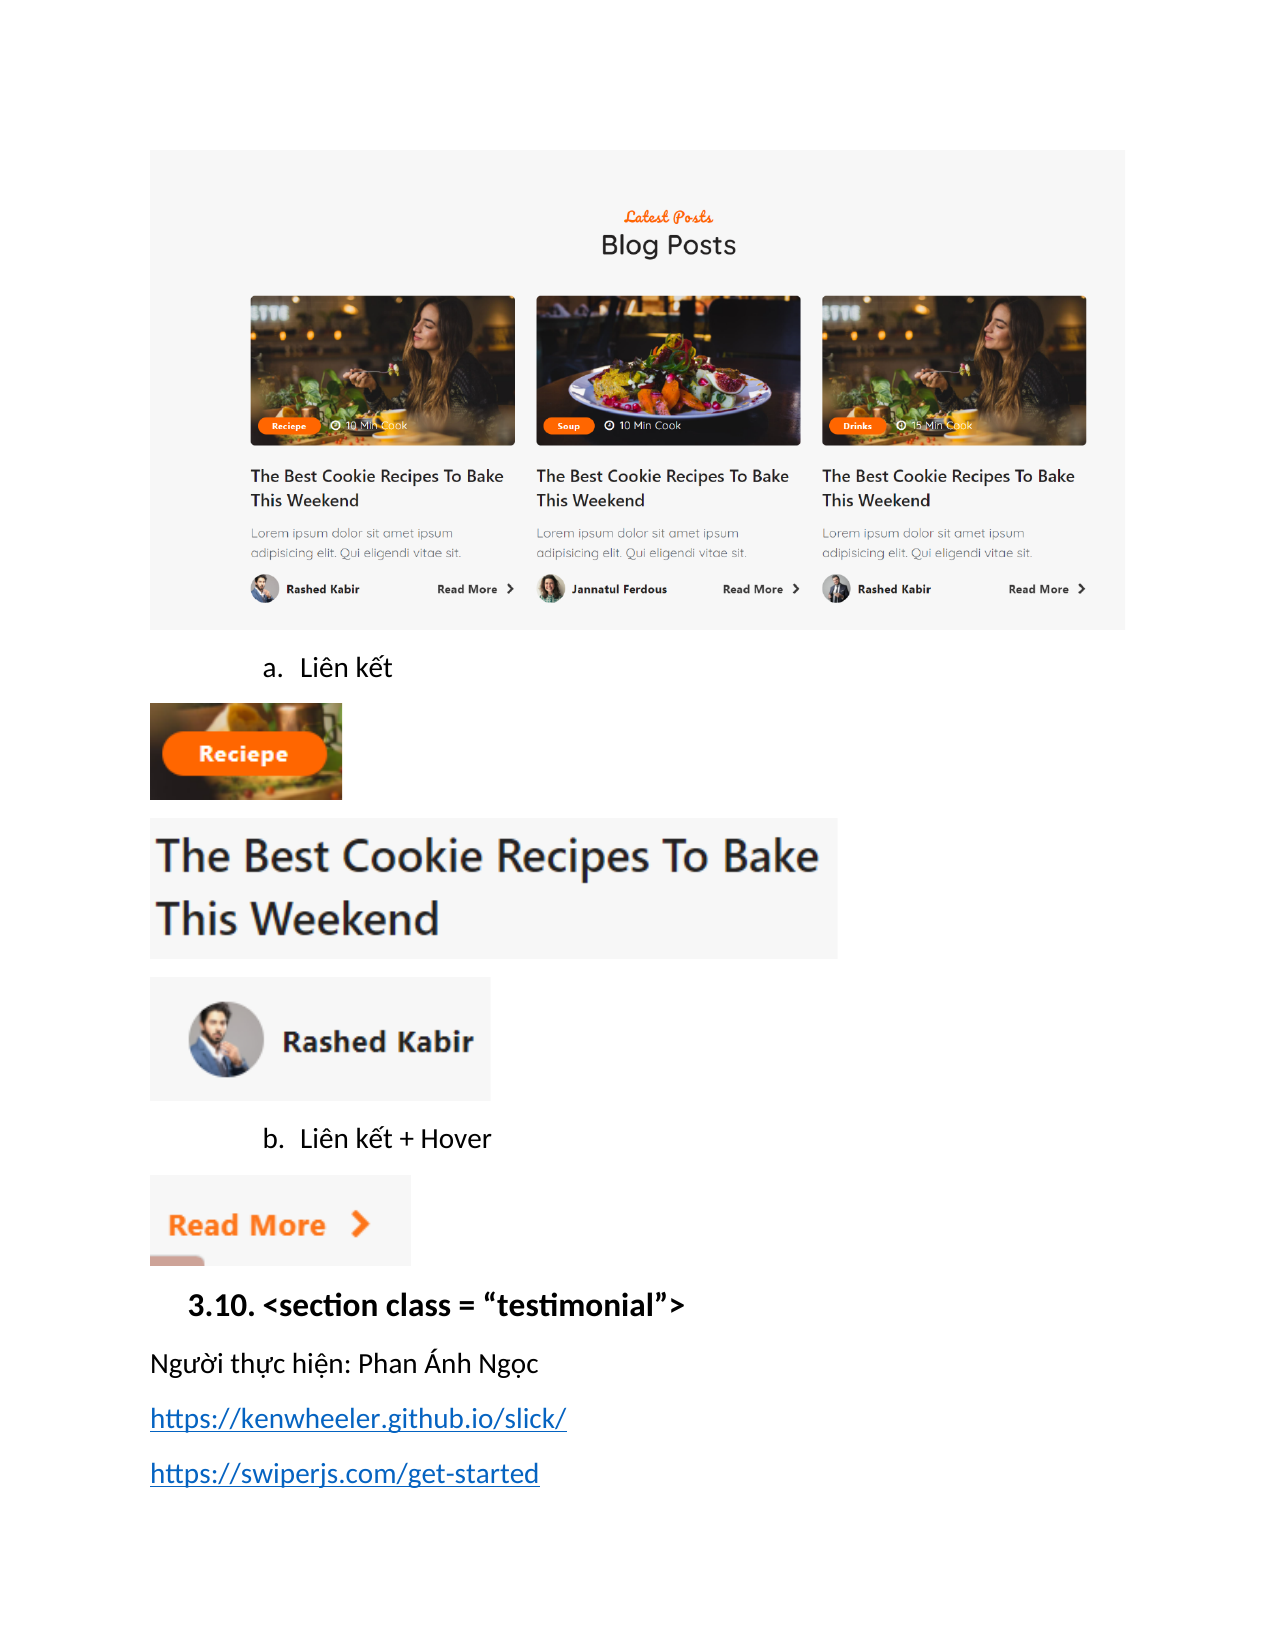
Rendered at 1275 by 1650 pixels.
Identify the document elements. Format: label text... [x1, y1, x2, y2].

picture [150, 1175, 411, 1266]
picture [150, 818, 838, 959]
text Người thực hiện: Phan Ánh Ngọc [150, 1345, 1125, 1381]
picture [150, 703, 343, 800]
text https://swiperjs.com/get-started [150, 1455, 1125, 1491]
text https://kenwheeler.github.io/slick/ [150, 1400, 1125, 1436]
list Liên kết [262, 649, 1125, 684]
picture [150, 150, 1125, 630]
list <section class = “testimonial”> [187, 1284, 1125, 1325]
list Liên kết + Hover [262, 1120, 1125, 1155]
picture [150, 977, 491, 1101]
